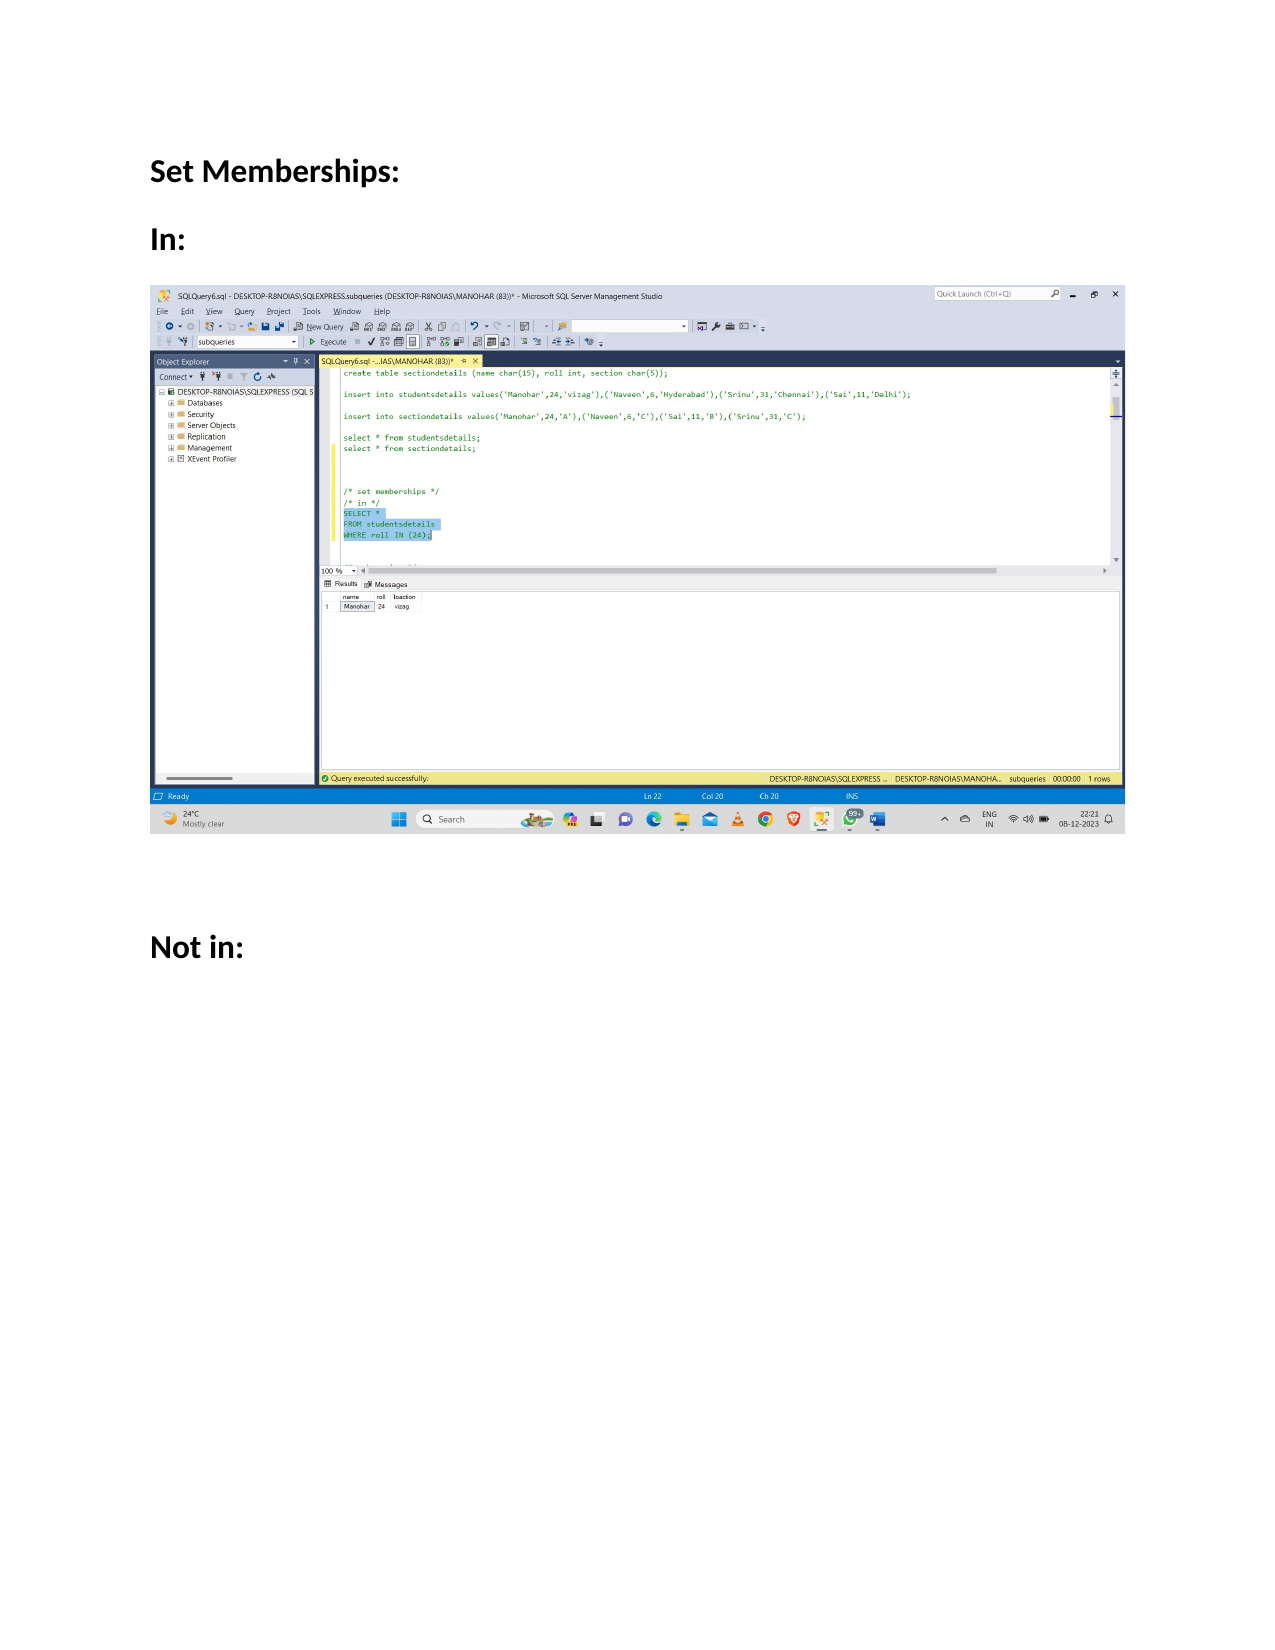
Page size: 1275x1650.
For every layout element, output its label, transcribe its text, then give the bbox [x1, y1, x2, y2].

picture [150, 285, 1125, 834]
text Set Memberships: [150, 150, 1125, 191]
text Not in: [150, 926, 1125, 967]
text In: [150, 218, 1125, 258]
